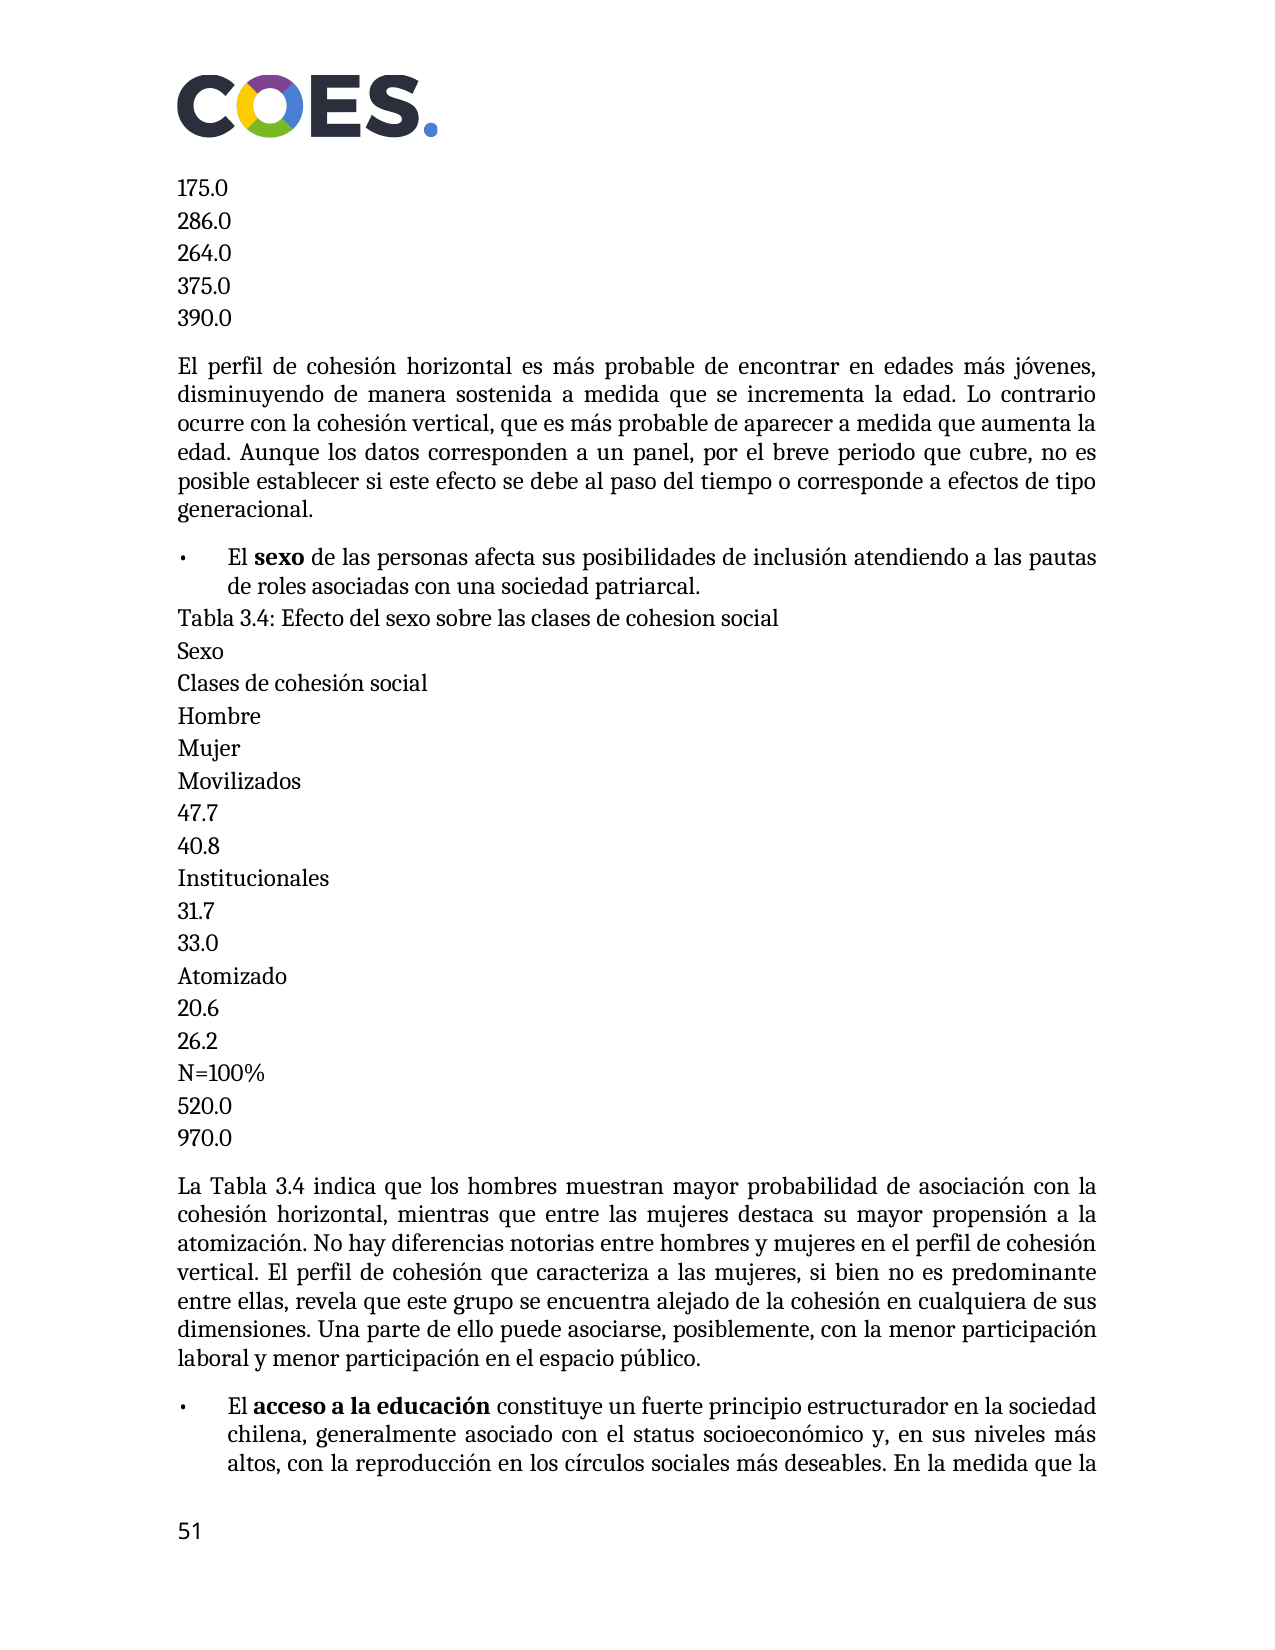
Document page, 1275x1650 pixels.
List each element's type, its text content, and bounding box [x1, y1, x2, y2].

list El sexo de las personas afecta sus posibilidades de inclusión atendiendo a las pautas de roles asociadas con una sociedad patriarcal. [177, 543, 1098, 600]
text 26.2 [177, 1027, 1098, 1055]
text 286.0 [177, 207, 1098, 235]
text Institucionales [177, 864, 1098, 893]
text 264.0 [177, 239, 1098, 268]
text 20.6 [177, 994, 1098, 1023]
text Tabla 3.4: Efecto del sexo sobre las clases de cohesion social [177, 604, 1098, 633]
text 33.0 [177, 929, 1098, 958]
text 40.8 [177, 832, 1098, 860]
text Atomizado [177, 962, 1098, 990]
text 31.7 [177, 897, 1098, 925]
text 970.0 [177, 1124, 1098, 1153]
text El perfil de cohesión horizontal es más probable de encontrar en edades más jóvenes, disminuyendo de manera sostenida a medida que se incrementa la edad. Lo contrario ocurre con la cohesión vertical, que es más probable de aparecer a medida que aumenta la edad. Aunque los datos corresponden a un panel, por el breve periodo que cubre, no es posible establecer si este efecto se debe al paso del tiempo o corresponde a efectos de tipo generacional. [177, 352, 1098, 524]
text 520.0 [177, 1092, 1098, 1120]
text 375.0 [177, 272, 1098, 300]
text Sexo [177, 637, 1098, 665]
text 47.7 [177, 799, 1098, 828]
text N=100% [177, 1059, 1098, 1088]
text Mujer [177, 734, 1098, 763]
text Clases de cohesión social [177, 669, 1098, 698]
picture [177, 75, 438, 146]
text Hombre [177, 702, 1098, 730]
text 390.0 [177, 304, 1098, 333]
text Movilizados [177, 767, 1098, 795]
text 175.0 [177, 174, 1098, 203]
text La Tabla 3.4 indica que los hombres muestran mayor probabilidad de asociación con la cohesión horizontal, mientras que entre las mujeres destaca su mayor propensión a la atomización. No hay diferencias notorias entre hombres y mujeres en el perfil de cohesión vertical. El perfil de cohesión que caracteriza a las mujeres, si bien no es predominante entre ellas, revela que este grupo se encuentra alejado de la cohesión en cualquiera de sus dimensiones. Una parte de ello puede asociarse, posiblemente, con la menor participación laboral y menor participación en el espacio público. [177, 1172, 1098, 1373]
